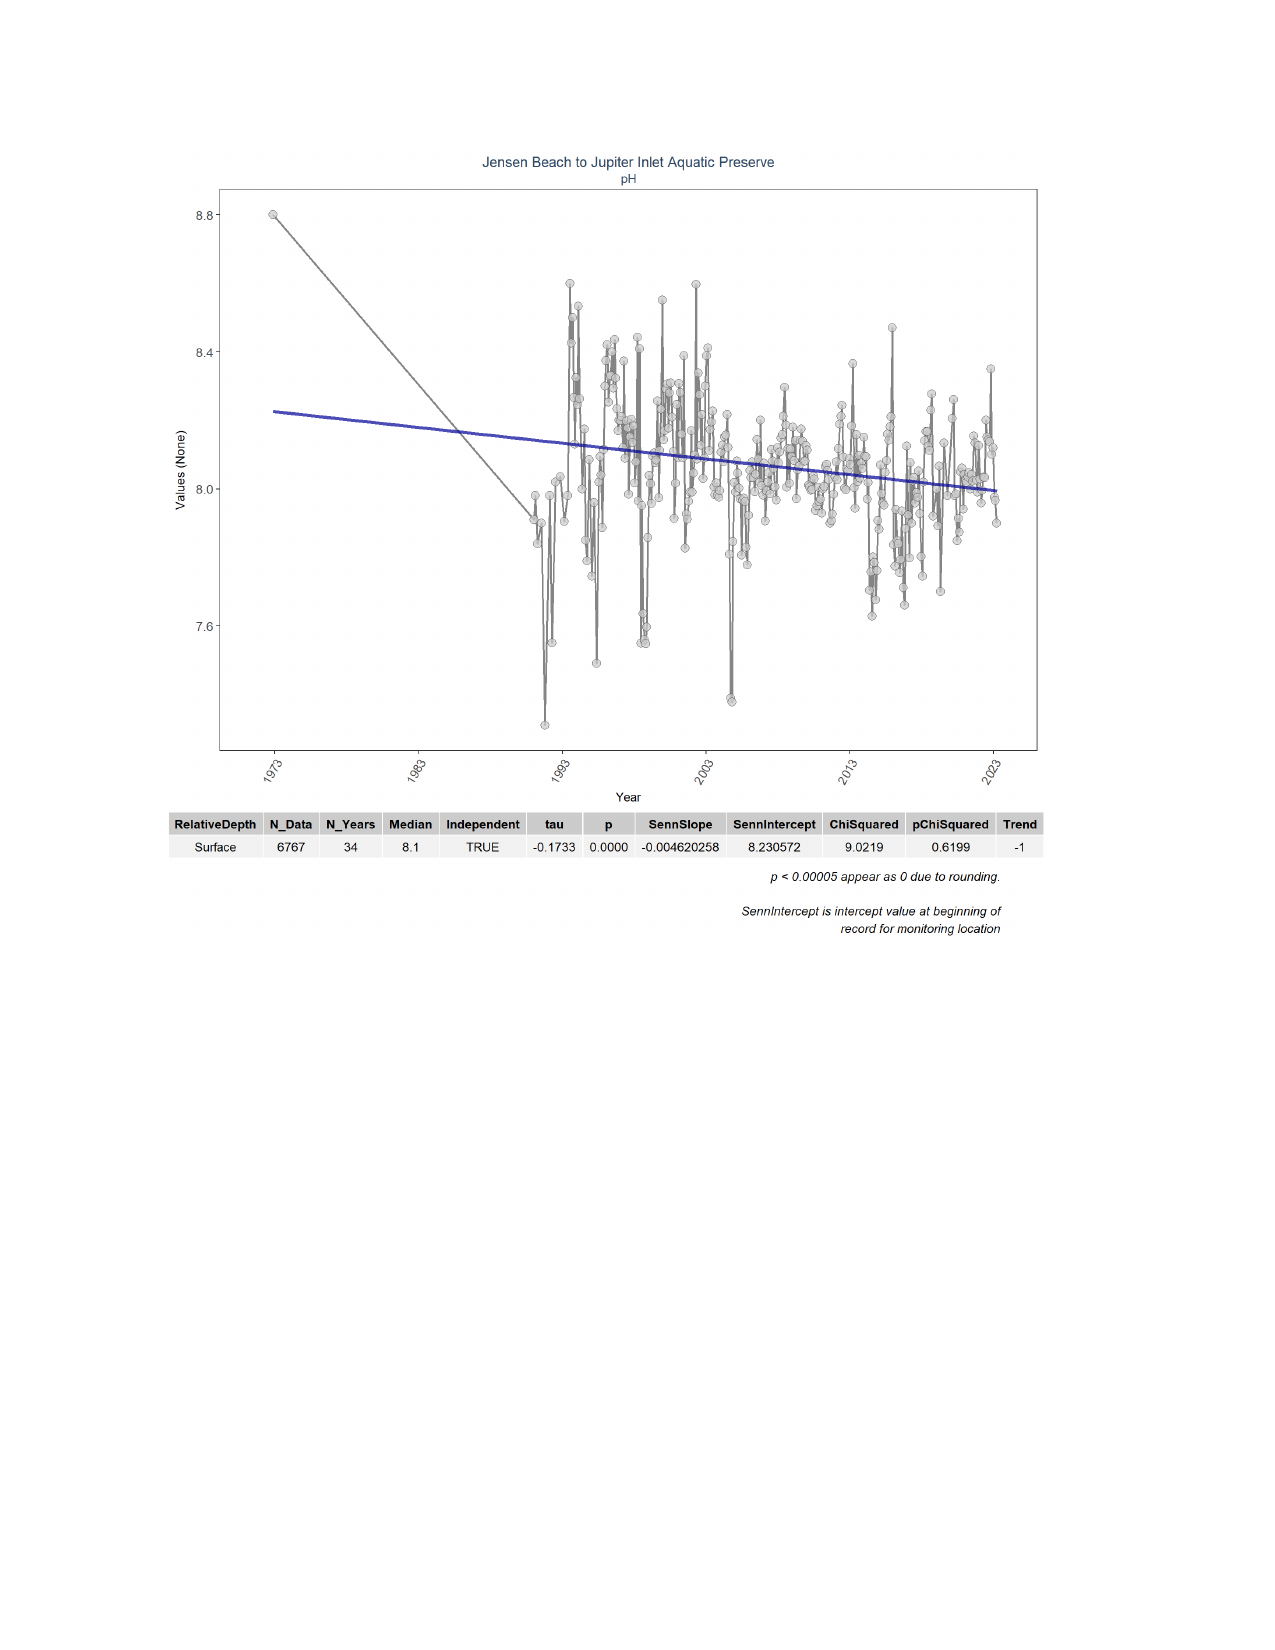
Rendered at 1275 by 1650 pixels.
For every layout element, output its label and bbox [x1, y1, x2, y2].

picture [168, 150, 1044, 938]
